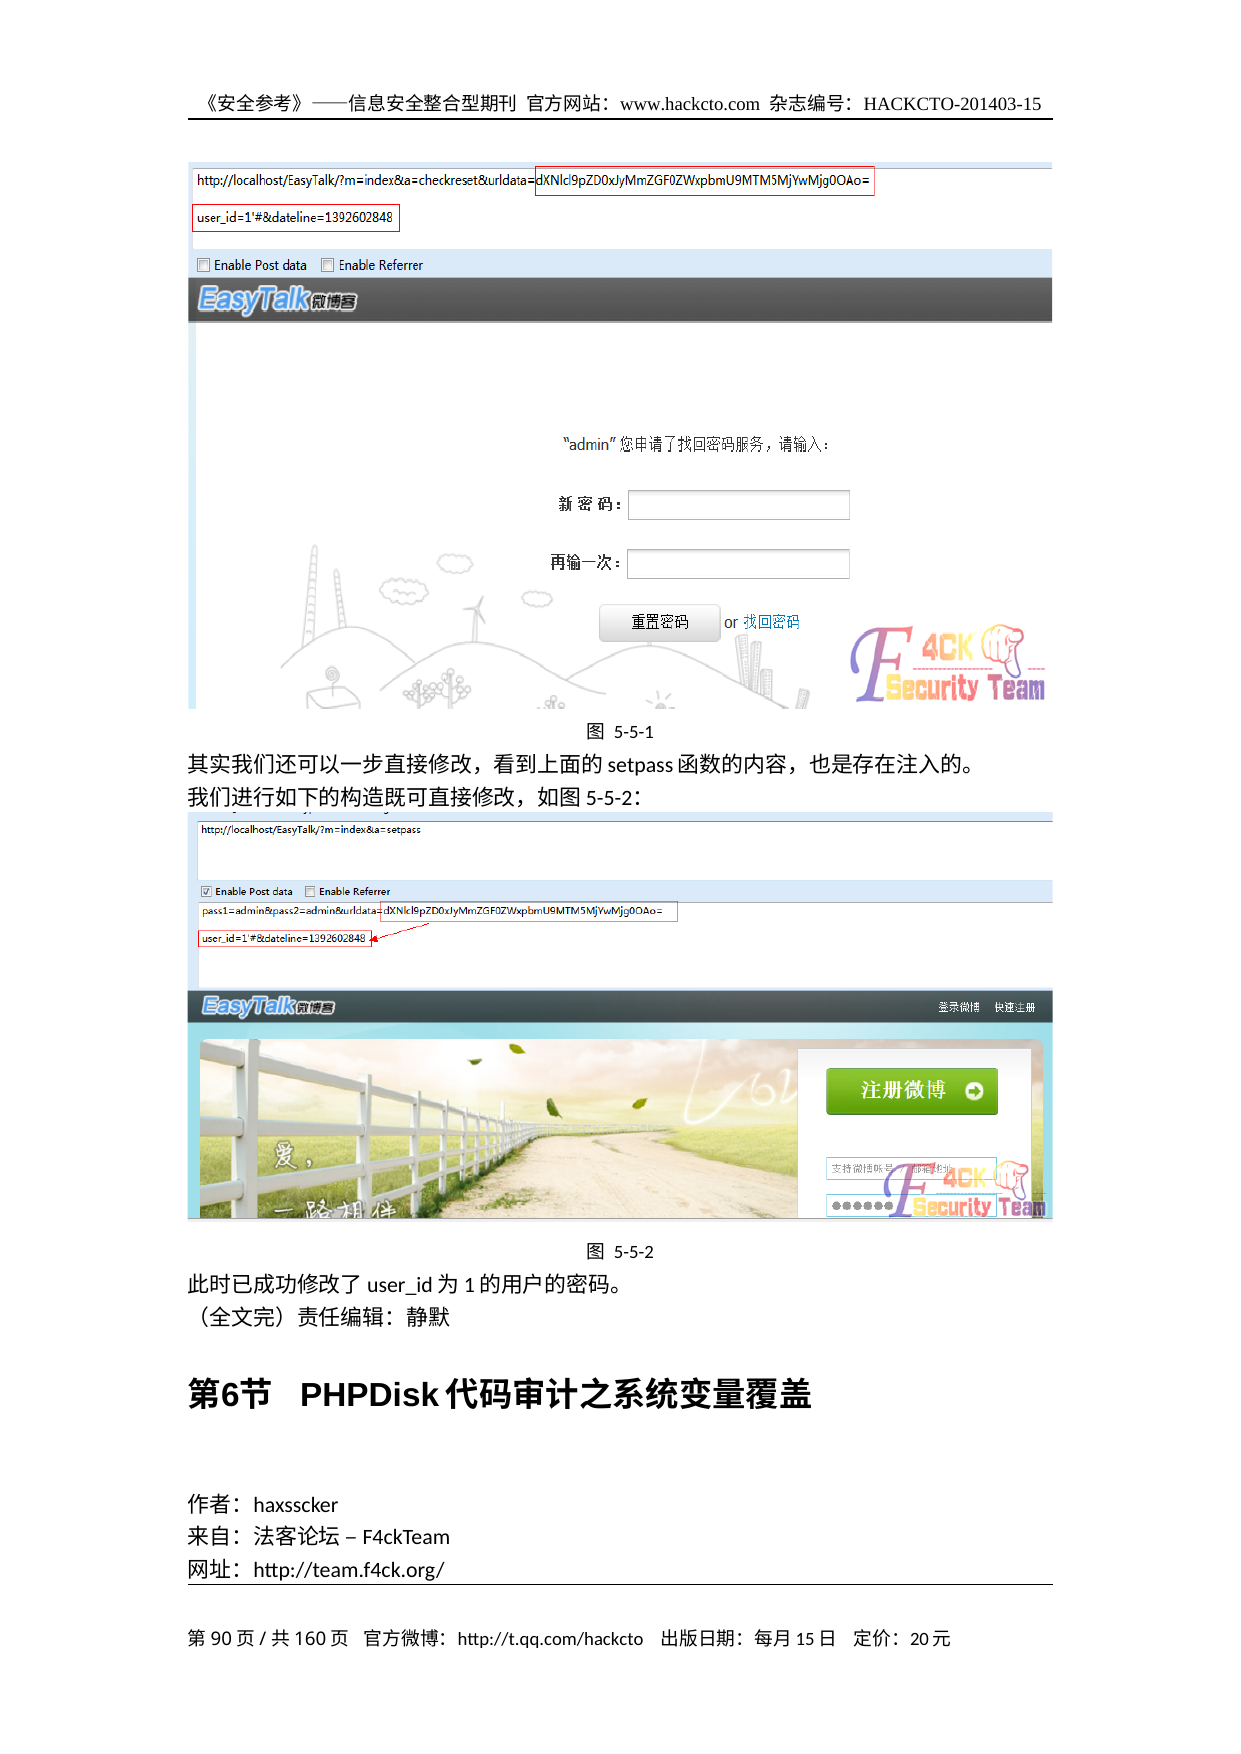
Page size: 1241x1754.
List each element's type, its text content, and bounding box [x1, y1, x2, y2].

text 其实我们还可以一步直接修改，看到上面的setpass函数的内容，也是存在注入的。 [187, 747, 1053, 779]
picture [187, 812, 1053, 1222]
text 此时已成功修改了user_id为1的用户的密码。 [187, 1267, 1053, 1299]
picture [188, 162, 1053, 709]
text 图 5-5-1 [187, 714, 1053, 747]
text 来自：法客论坛 – F4ckTeam [187, 1519, 1053, 1551]
text 我们进行如下的构造既可直接修改，如图5-5-2： [187, 779, 1053, 812]
subtitle PHPDisk代码审计之系统变量覆盖 [187, 1359, 1053, 1424]
text （全文完）责任编辑：静默 [187, 1299, 1053, 1332]
text 作者：haxsscker [187, 1486, 1053, 1519]
text 图 5-5-2 [187, 1234, 1053, 1267]
text 网址：http://team.f4ck.org/ [187, 1551, 1053, 1585]
